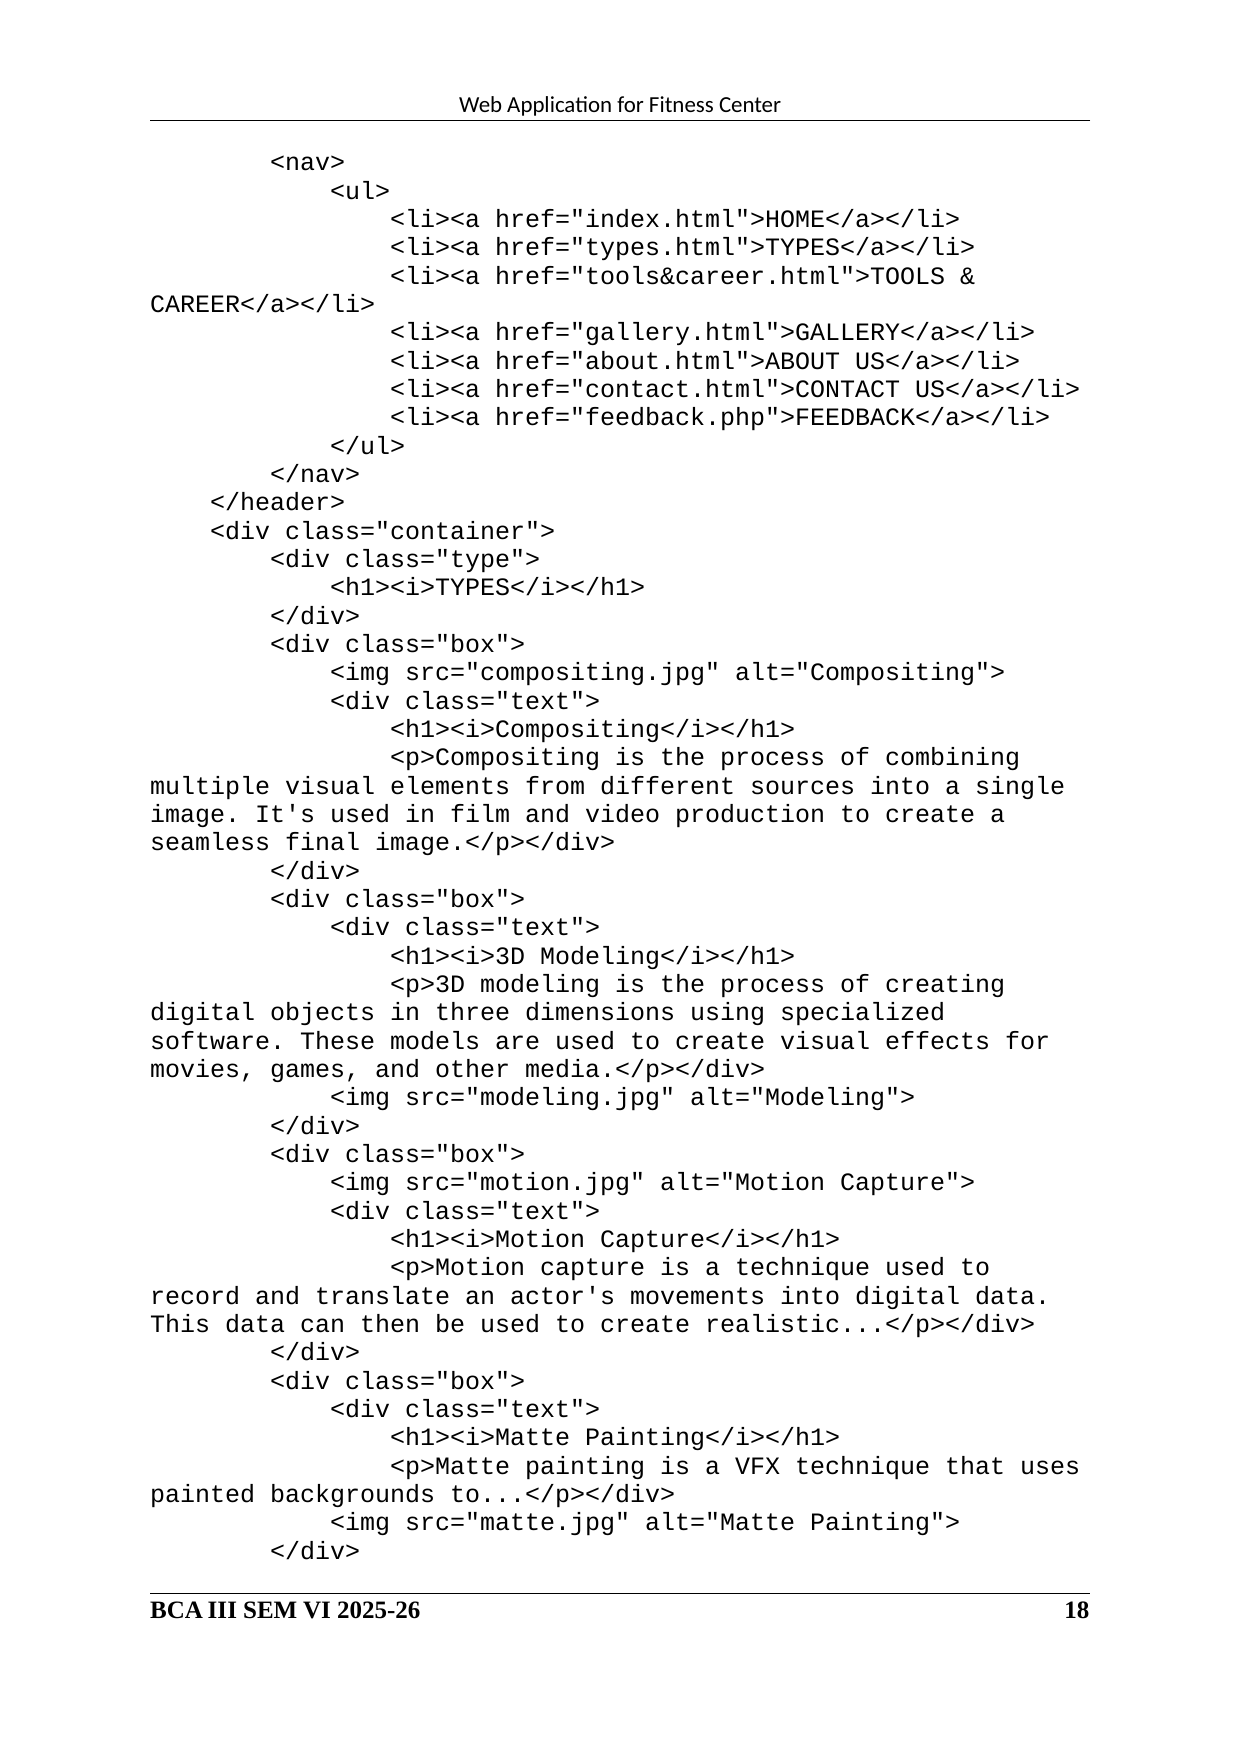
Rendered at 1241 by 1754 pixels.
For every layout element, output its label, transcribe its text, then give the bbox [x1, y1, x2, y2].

text <div class="container"> [150, 518, 1090, 547]
text <img src="motion.jpg" alt="Motion Capture"> [150, 1170, 1090, 1198]
text <li><a href="tools&career.html">TOOLS & CAREER</a></li> [150, 263, 1090, 320]
text </nav> [150, 462, 1090, 490]
text <p>Motion capture is a technique used to record and translate an actor's movements into digital data. This data can then be used to create realistic...</p></div> [150, 1255, 1090, 1340]
text </div> [150, 1340, 1090, 1368]
text </ul> [150, 433, 1090, 462]
text <li><a href="contact.html">CONTACT US</a></li> [150, 377, 1090, 405]
text <img src="modeling.jpg" alt="Modeling"> [150, 1085, 1090, 1113]
text </div> [150, 858, 1090, 887]
text <nav> [150, 150, 1090, 178]
text <li><a href="gallery.html">GALLERY</a></li> [150, 320, 1090, 348]
text <li><a href="index.html">HOME</a></li> [150, 207, 1090, 235]
text </div> [150, 1113, 1090, 1142]
text <p>Matte painting is a VFX technique that uses painted backgrounds to...</p></div> [150, 1453, 1090, 1510]
text <h1><i>Compositing</i></h1> [150, 717, 1090, 745]
text <p>3D modeling is the process of creating digital objects in three dimensions using specialized software. These models are used to create visual effects for movies, games, and other media.</p></div> [150, 972, 1090, 1085]
text <div class="box"> [150, 1142, 1090, 1170]
text <div class="box"> [150, 632, 1090, 660]
text <div class="text"> [150, 1198, 1090, 1227]
text <h1><i>TYPES</i></h1> [150, 575, 1090, 603]
text <li><a href="feedback.php">FEEDBACK</a></li> [150, 405, 1090, 433]
text <div class="text"> [150, 915, 1090, 943]
text <div class="text"> [150, 688, 1090, 717]
text <div class="box"> [150, 887, 1090, 915]
text <div class="text"> [150, 1397, 1090, 1425]
text <h1><i>Motion Capture</i></h1> [150, 1227, 1090, 1255]
text <h1><i>3D Modeling</i></h1> [150, 943, 1090, 972]
text <h1><i>Matte Painting</i></h1> [150, 1425, 1090, 1453]
text </header> [150, 490, 1090, 518]
text <p>Compositing is the process of combining multiple visual elements from different sources into a single image. It's used in film and video production to create a seamless final image.</p></div> [150, 745, 1090, 858]
text <img src="matte.jpg" alt="Matte Painting"> [150, 1510, 1090, 1538]
text <div class="type"> [150, 547, 1090, 575]
text </div> [150, 1538, 1090, 1567]
text <li><a href="about.html">ABOUT US</a></li> [150, 348, 1090, 377]
text <div class="box"> [150, 1368, 1090, 1397]
text <li><a href="types.html">TYPES</a></li> [150, 235, 1090, 263]
text <ul> [150, 178, 1090, 207]
text <img src="compositing.jpg" alt="Compositing"> [150, 660, 1090, 688]
text </div> [150, 603, 1090, 632]
